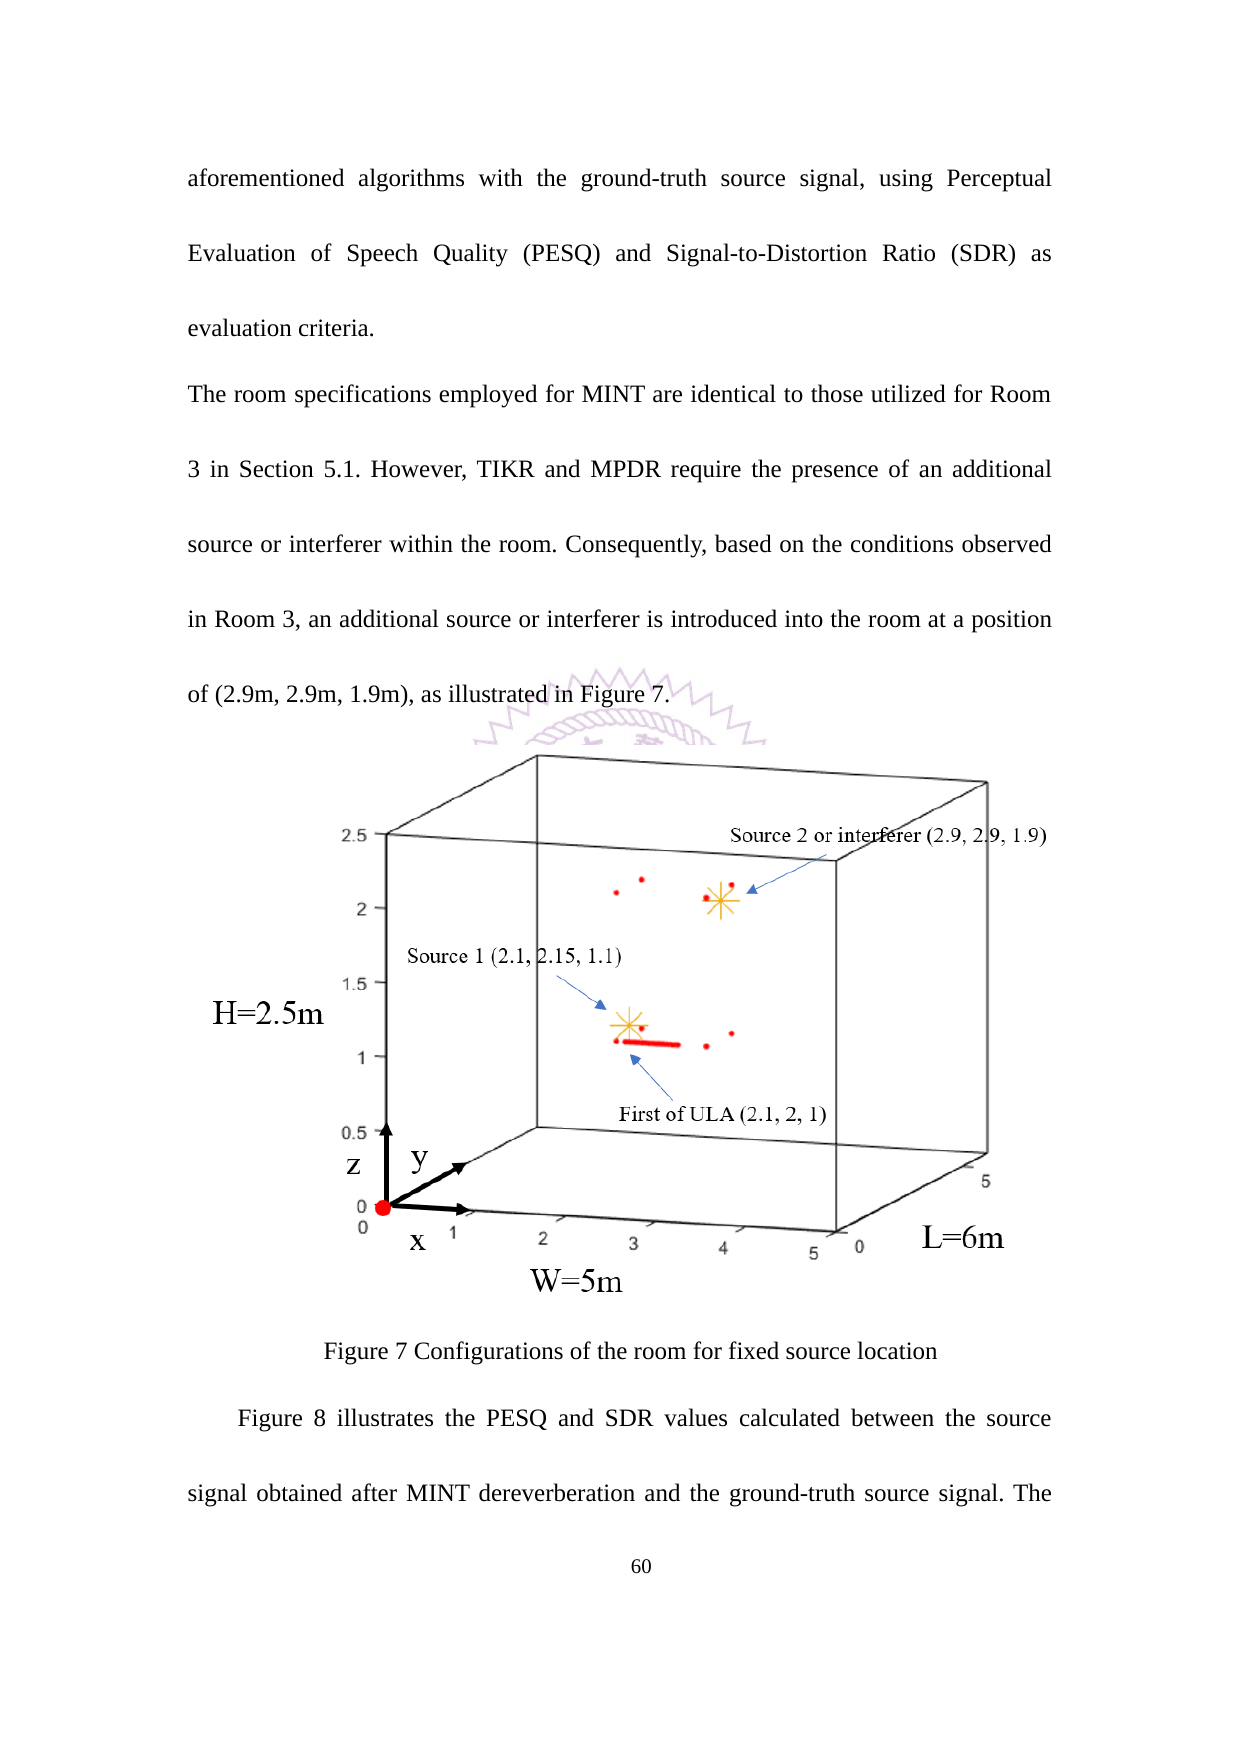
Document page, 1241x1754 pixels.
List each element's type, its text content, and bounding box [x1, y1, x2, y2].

picture [423, 712, 817, 741]
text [187, 158, 1053, 346]
picture [191, 745, 1057, 1300]
table_header [101, 741, 1141, 1332]
text The room specifications employed for MINT are identical to those utilized for Room 3 in Section 5.1. However, TIKR and MPDR require the presence of an additional source or interferer within the room. Consequently, based on the conditions observed in Room 3, an additional source or interferer is introduced into the room at a position of (2.9m, 2.9m, 1.9m), as illustrated in Figure 7. [187, 375, 1053, 712]
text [187, 1398, 1053, 1511]
table_cell Figure Configurations of the room for fixed source location [101, 1332, 1141, 1398]
